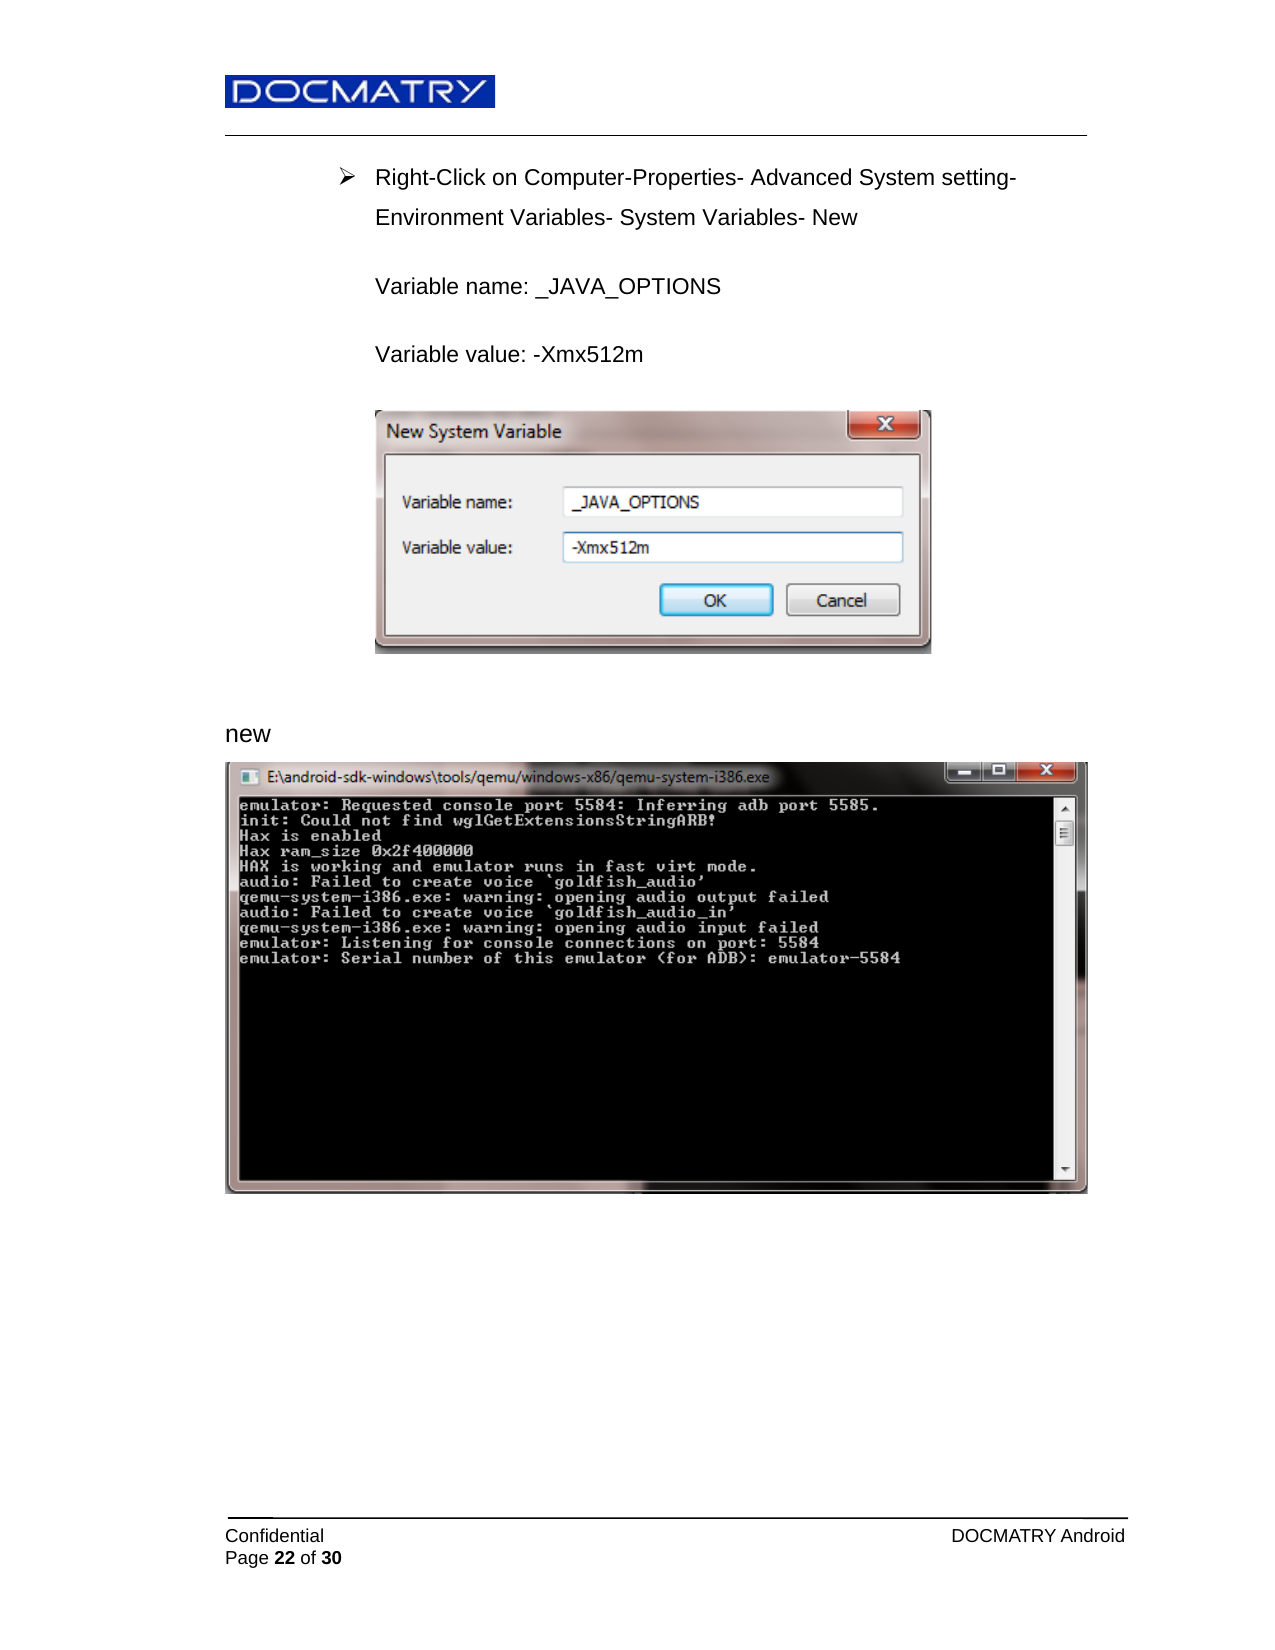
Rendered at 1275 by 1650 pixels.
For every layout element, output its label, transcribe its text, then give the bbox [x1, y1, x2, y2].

list Right-Click on Computer-Properties- Advanced System setting- Environment Variables- System Variables- New [337, 164, 1087, 231]
picture [375, 410, 932, 654]
list Variable name: _JAVA_OPTIONS [375, 273, 1087, 299]
picture [225, 75, 496, 108]
text new [225, 719, 1087, 748]
list Variable value: -Xmx512m [375, 341, 1087, 368]
picture [225, 762, 1088, 1194]
